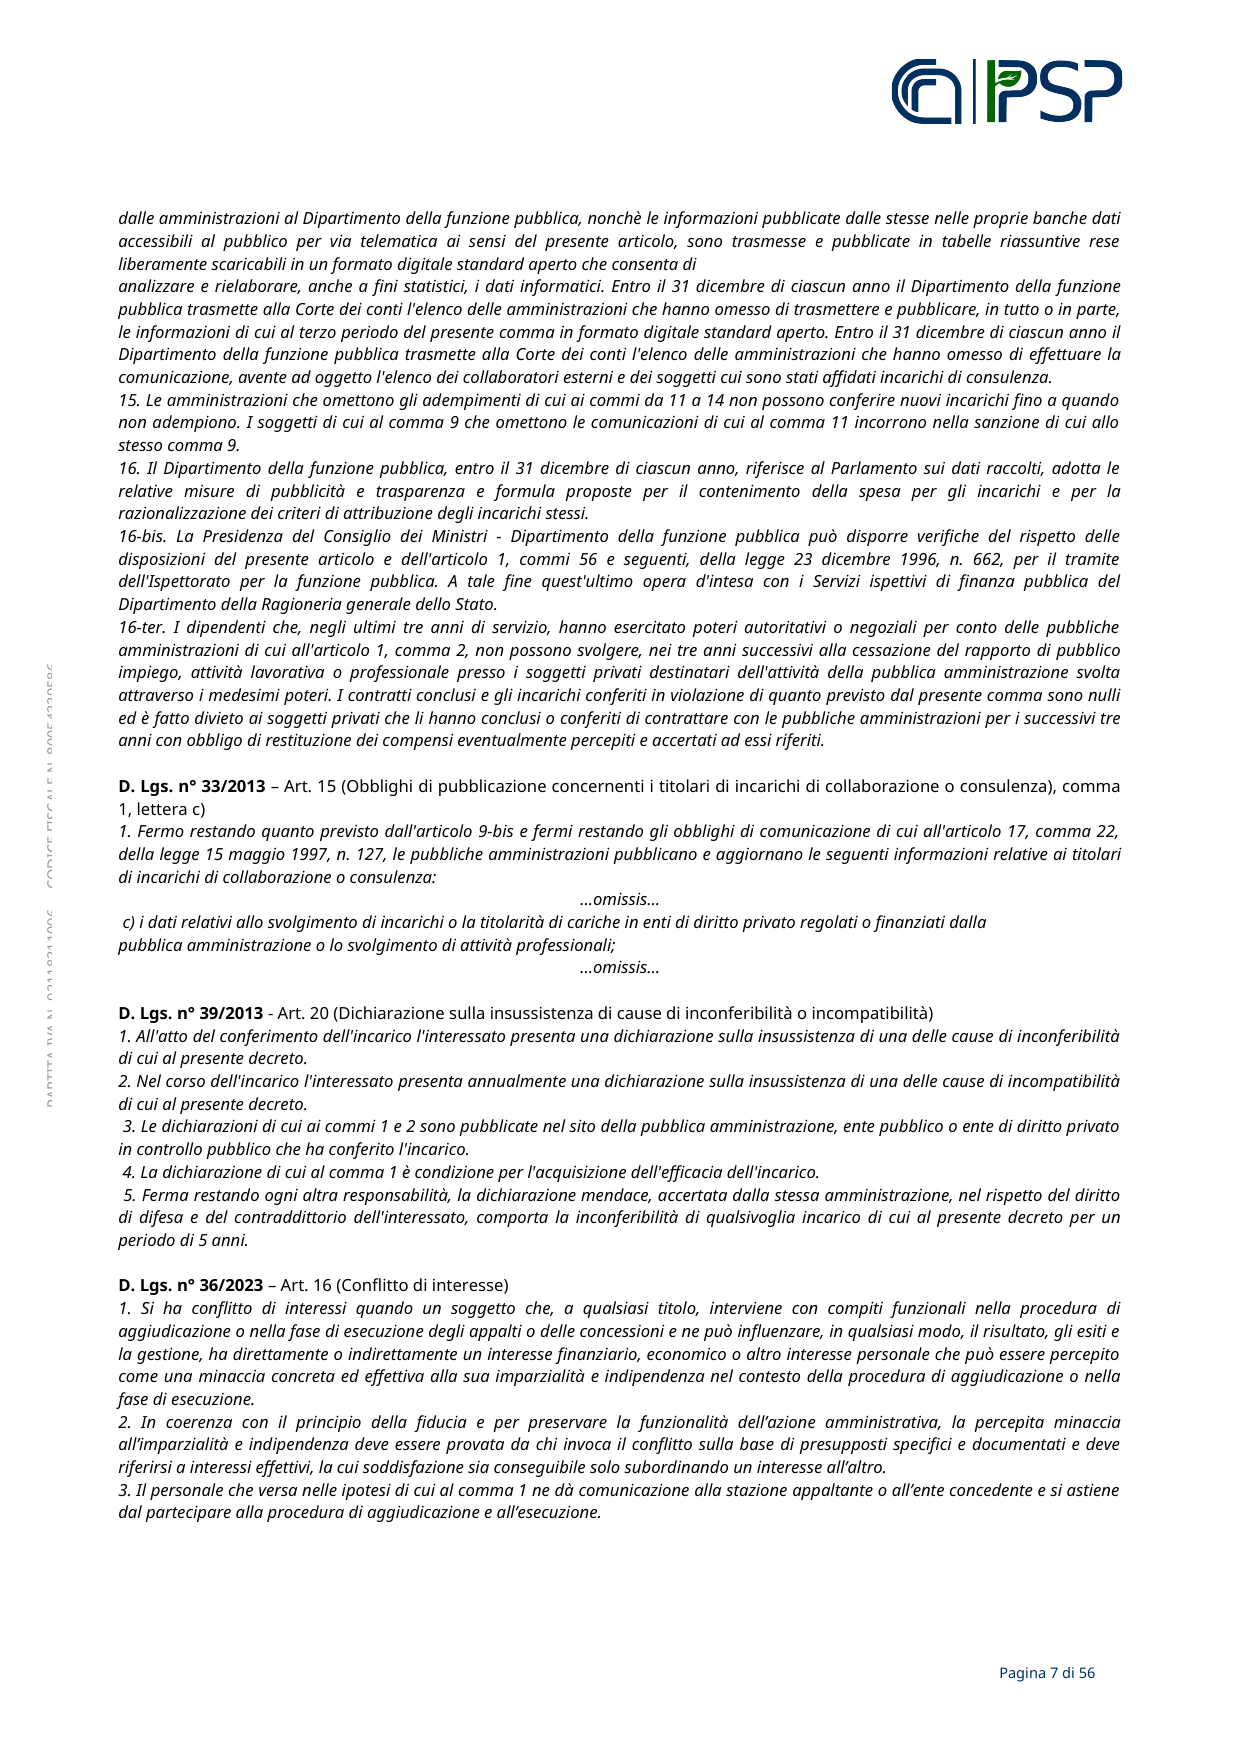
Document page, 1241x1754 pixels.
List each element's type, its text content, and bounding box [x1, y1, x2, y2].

text …omissis… [118, 888, 1122, 911]
text 4. La dichiarazione di cui al comma 1 è condizione per l'acquisizione dell'efficacia dell'incarico. [118, 1161, 1122, 1183]
text 15. Le amministrazioni che omettono gli adempimenti di cui ai commi da 11 a 14 non possono conferire nuovi incarichi fino a quando non adempiono. I soggetti di cui al comma 9 che omettono le comunicazioni di cui al comma 11 incorrono nella sanzione di cui allo stesso comma 9. [118, 388, 1122, 457]
text 3. Il personale che versa nelle ipotesi di cui al comma 1 ne dà comunicazione alla stazione appaltante o all’ente concedente e si astiene dal partecipare alla procedura di aggiudicazione e all’esecuzione. [118, 1478, 1122, 1524]
text 2. In coerenza con il principio della fiducia e per preservare la funzionalità dell’azione amministrativa, la percepita minaccia all’imparzialità e indipendenza deve essere provata da chi invoca il conflitto sulla base di presupposti specifici e documentati e deve riferirsi a interessi effettivi, la cui soddisfazione sia conseguibile solo subordinando un interesse all’altro. [118, 1410, 1122, 1478]
text D. Lgs. n° 39/2013 - Art. 20 (Dichiarazione sulla insussistenza di cause di inconferibilità o incompatibilità) [118, 1002, 1122, 1024]
text 1. Fermo restando quanto previsto dall'articolo 9-bis e fermi restando gli obblighi di comunicazione di cui all'articolo 17, comma 22, della legge 15 maggio 1997, n. 127, le pubbliche amministrazioni pubblicano e aggiornano le seguenti informazioni relative ai titolari di incarichi di collaborazione o consulenza: [118, 820, 1122, 888]
text 1. Si ha conflitto di interessi quando un soggetto che, a qualsiasi titolo, interviene con compiti funzionali nella procedura di aggiudicazione o nella fase di esecuzione degli appalti o delle concessioni e ne può influenzare, in qualsiasi modo, il risultato, gli esiti e la gestione, ha direttamente o indirettamente un interesse finanziario, economico o altro interesse personale che può essere percepito come una minaccia concreta ed effettiva alla sua imparzialità e indipendenza nel contesto della procedura di aggiudicazione o nella fase di esecuzione. [118, 1297, 1122, 1410]
text D. Lgs. n° 33/2013 – Art. 15 (Obblighi di pubblicazione concernenti i titolari di incarichi di collaborazione o consulenza), comma 1, lettera c) [118, 774, 1122, 820]
text 1. All'atto del conferimento dell'incarico l'interessato presenta una dichiarazione sulla insussistenza di una delle cause di inconferibilità di cui al presente decreto. [118, 1024, 1122, 1070]
text 16-bis. La Presidenza del Consiglio dei Ministri - Dipartimento della funzione pubblica può disporre verifiche del rispetto delle disposizioni del presente articolo e dell'articolo 1, commi 56 e seguenti, della legge 23 dicembre 1996, n. 662, per il tramite dell'Ispettorato per la funzione pubblica. A tale fine quest'ultimo opera d'intesa con i Servizi ispettivi di finanza pubblica del Dipartimento della Ragioneria generale dello Stato. [118, 525, 1122, 616]
text …omissis… [118, 956, 1122, 979]
text D. Lgs. n° 36/2023 – Art. 16 (Conflitto di interesse) [118, 1274, 1122, 1297]
text analizzare e rielaborare, anche a fini statistici, i dati informatici. Entro il 31 dicembre di ciascun anno il Dipartimento della funzione pubblica trasmette alla Corte dei conti l'elenco delle amministrazioni che hanno omesso di trasmettere e pubblicare, in tutto o in parte, le informazioni di cui al terzo periodo del presente comma in formato digitale standard aperto. Entro il 31 dicembre di ciascun anno il Dipartimento della funzione pubblica trasmette alla Corte dei conti l'elenco delle amministrazioni che hanno omesso di effettuare la comunicazione, avente ad oggetto l'elenco dei collaboratori esterni e dei soggetti cui sono stati affidati incarichi di consulenza. [118, 275, 1122, 388]
text 16-ter. I dipendenti che, negli ultimi tre anni di servizio, hanno esercitato poteri autoritativi o negoziali per conto delle pubbliche amministrazioni di cui all'articolo 1, comma 2, non possono svolgere, nei tre anni successivi alla cessazione del rapporto di pubblico impiego, attività lavorativa o professionale presso i soggetti privati destinatari dell'attività della pubblica amministrazione svolta attraverso i medesimi poteri. I contratti conclusi e gli incarichi conferiti in violazione di quanto previsto dal presente comma sono nulli ed è fatto divieto ai soggetti privati che li hanno conclusi o conferiti di contrattare con le pubbliche amministrazioni per i successivi tre anni con obbligo di restituzione dei compensi eventualmente percepiti e accertati ad essi riferiti. [118, 616, 1122, 752]
text 16. Il Dipartimento della funzione pubblica, entro il 31 dicembre di ciascun anno, riferisce al Parlamento sui dati raccolti, adotta le relative misure di pubblicità e trasparenza e formula proposte per il contenimento della spesa per gli incarichi e per la razionalizzazione dei criteri di attribuzione degli incarichi stessi. [118, 457, 1122, 525]
text c) i dati relativi allo svolgimento di incarichi o la titolarità di cariche in enti di diritto privato regolati o finanziati dalla [118, 911, 1122, 933]
text 2. Nel corso dell'incarico l'interessato presenta annualmente una dichiarazione sulla insussistenza di una delle cause di incompatibilità di cui al presente decreto. [118, 1070, 1122, 1115]
picture [891, 59, 1123, 124]
text 5. Ferma restando ogni altra responsabilità, la dichiarazione mendace, accertata dalla stessa amministrazione, nel rispetto del diritto di difesa e del contraddittorio dell'interessato, comporta la inconferibilità di qualsivoglia incarico di cui al presente decreto per un periodo di 5 anni. [118, 1183, 1122, 1251]
text 3. Le dichiarazioni di cui ai commi 1 e 2 sono pubblicate nel sito della pubblica amministrazione, ente pubblico o ente di diritto privato in controllo pubblico che ha conferito l'incarico. [118, 1115, 1122, 1161]
text pubblica amministrazione o lo svolgimento di attività professionali; [118, 933, 1122, 956]
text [118, 207, 1122, 275]
